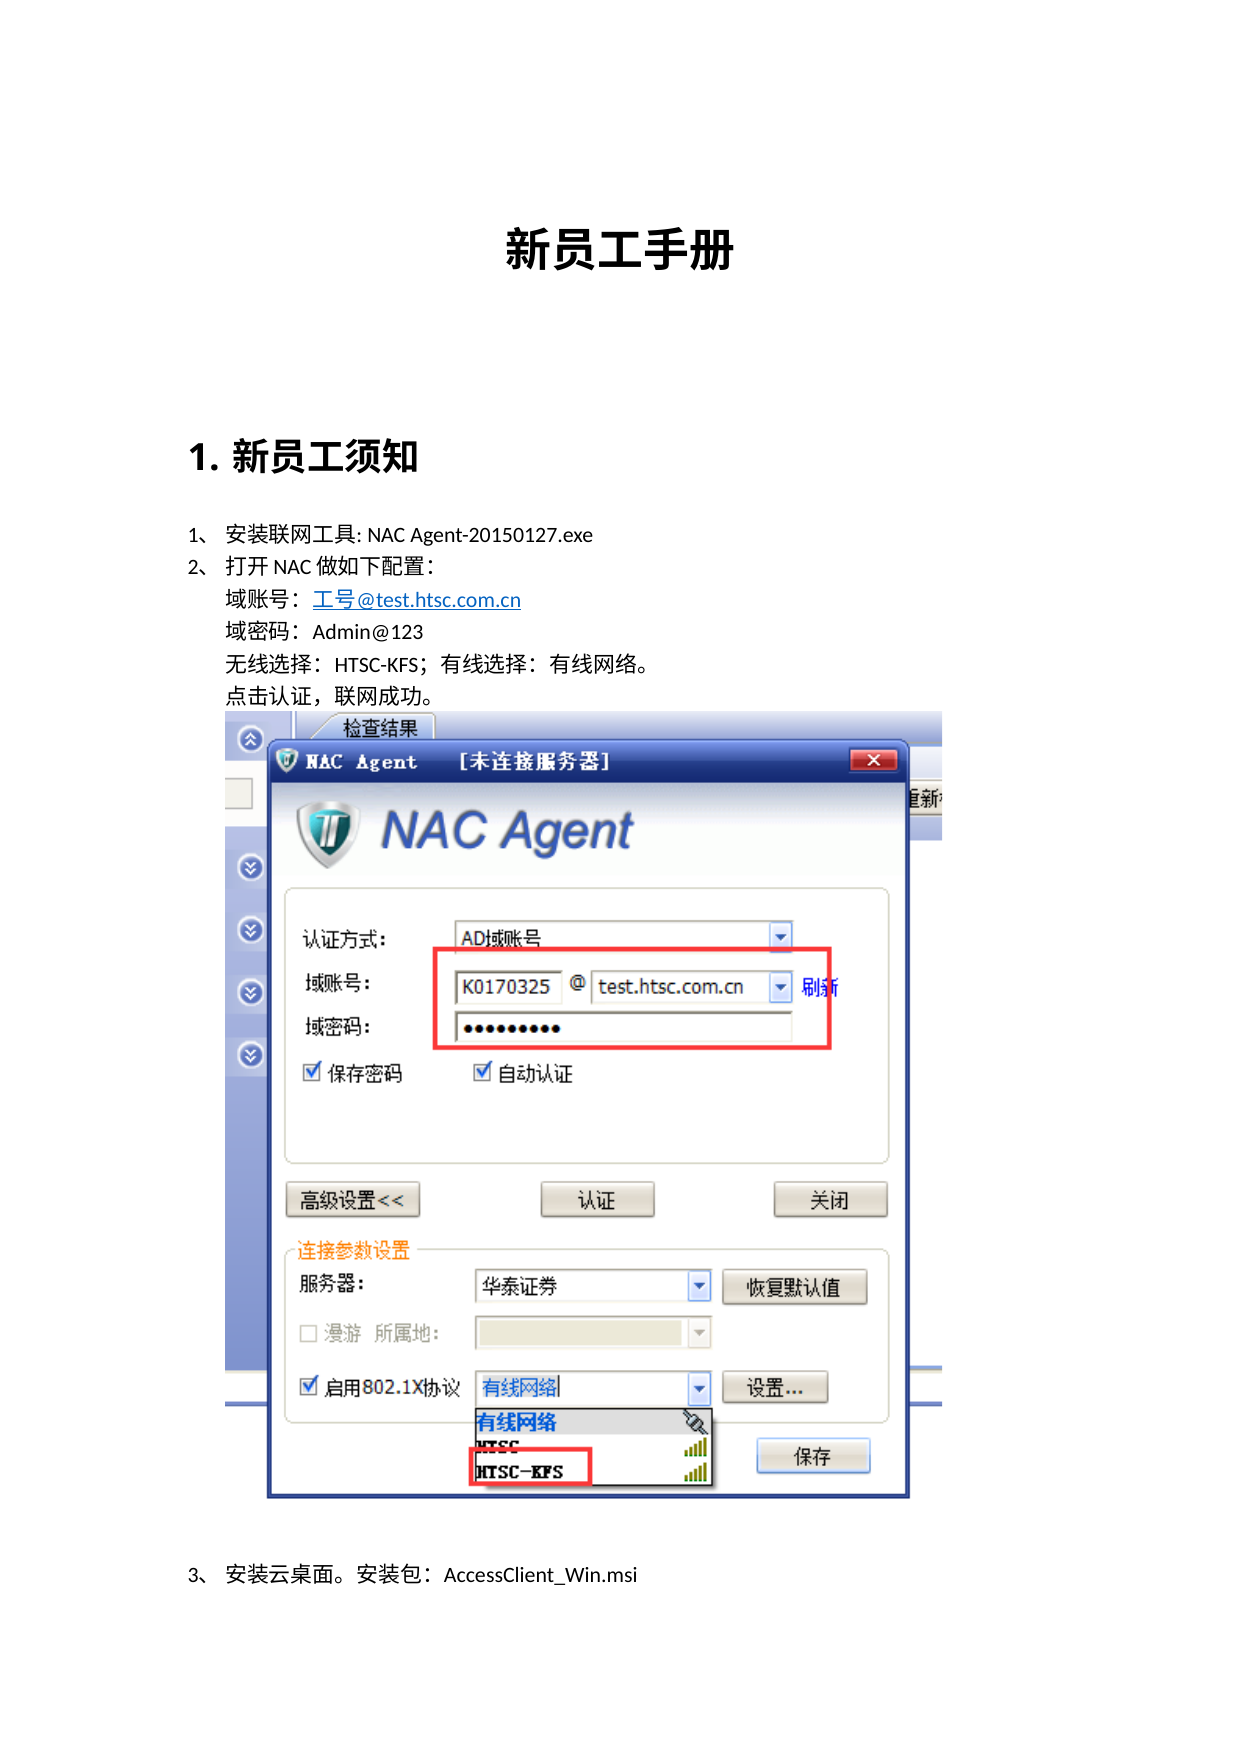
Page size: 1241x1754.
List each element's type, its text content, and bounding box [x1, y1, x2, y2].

subtitle 新员工须知 [187, 422, 1053, 487]
list 域账号：工号@test.htsc.com.cn [225, 581, 1053, 614]
subtitle 新员工手册 [187, 197, 1053, 295]
list 域密码：Admin@123 [225, 614, 1053, 646]
list 安装联网工具: NAC Agent-20150127.exe [187, 516, 1053, 549]
list 安装云桌面。安装包：AccessClient_Win.msi [187, 1556, 1053, 1589]
list 点击认证，联网成功。 [225, 679, 1053, 711]
list 打开NAC做如下配置： [187, 549, 1053, 581]
picture [225, 711, 943, 1541]
list 无线选择：HTSC-KFS；有线选择：有线网络。 [225, 646, 1053, 679]
